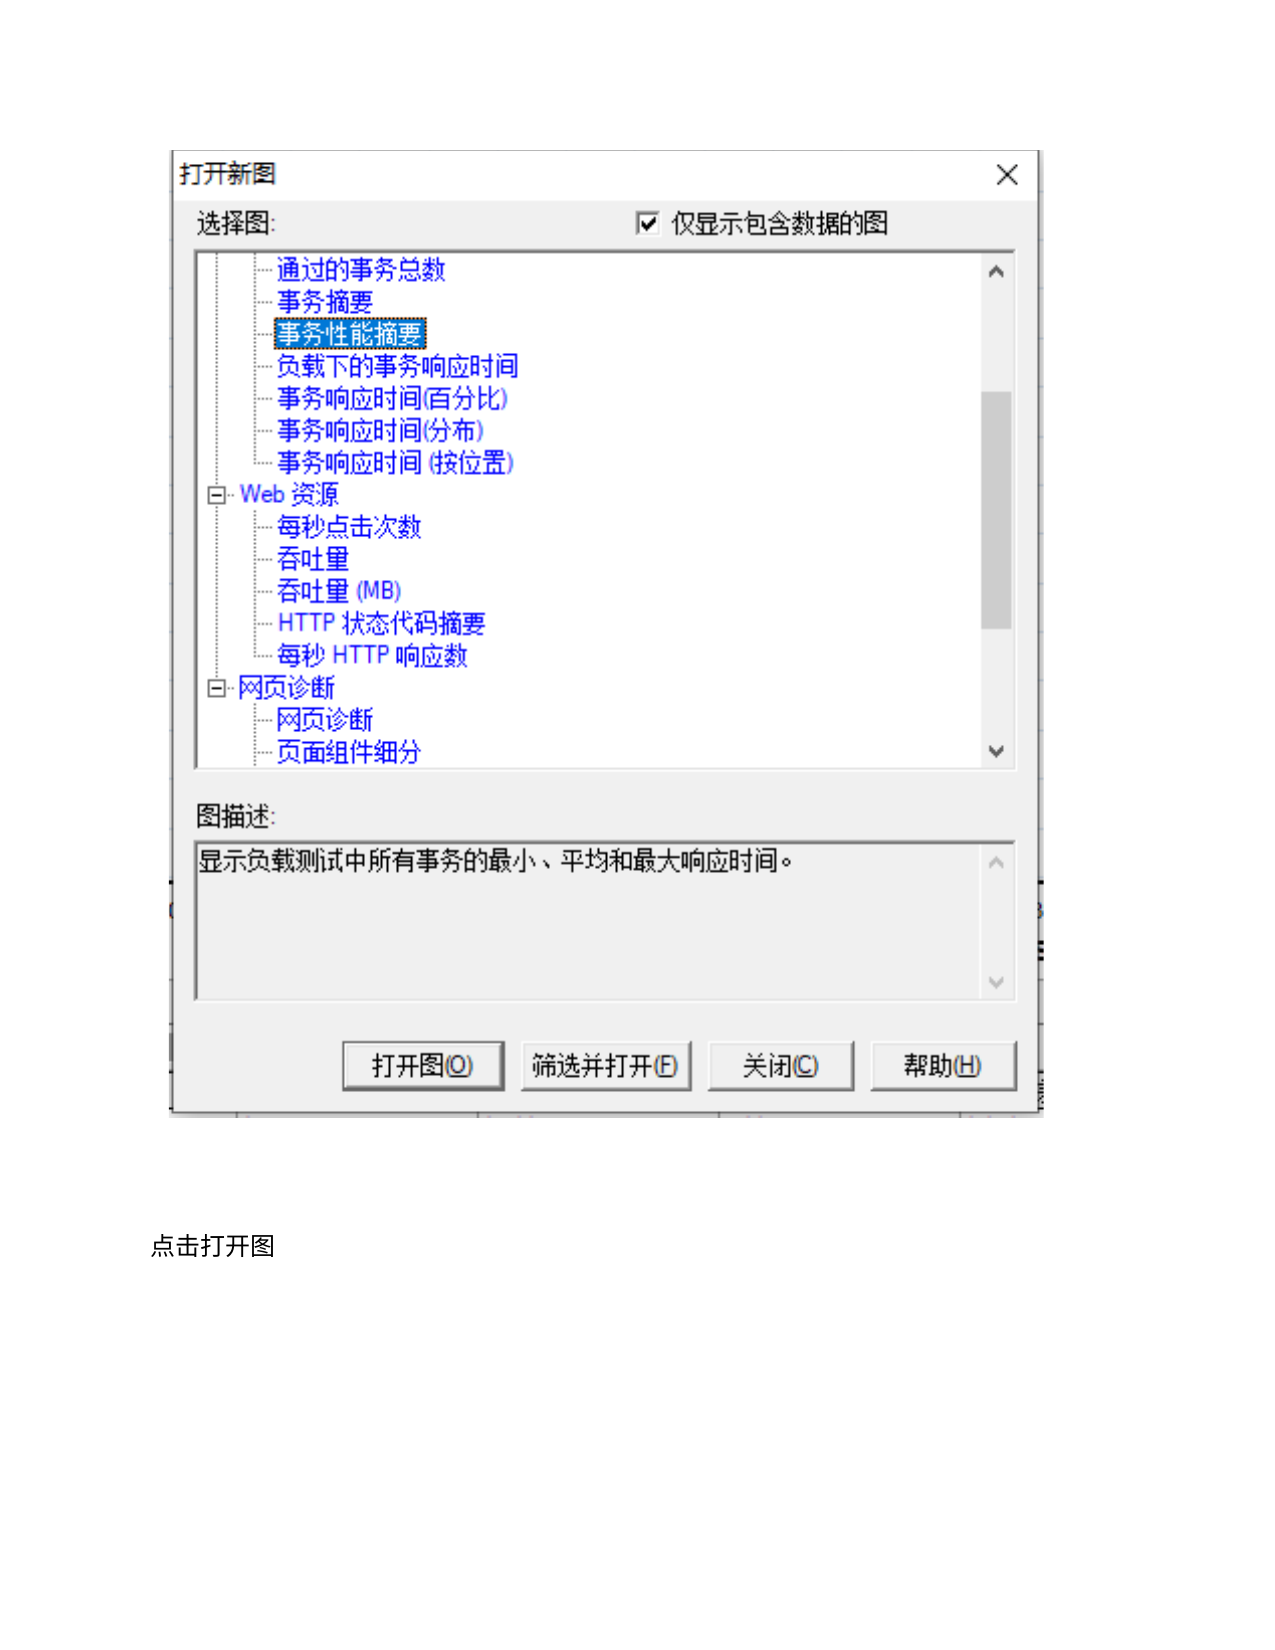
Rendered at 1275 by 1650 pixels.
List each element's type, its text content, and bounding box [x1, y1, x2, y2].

text 点击打开图 [150, 1233, 1125, 1262]
picture [168, 150, 1044, 1118]
